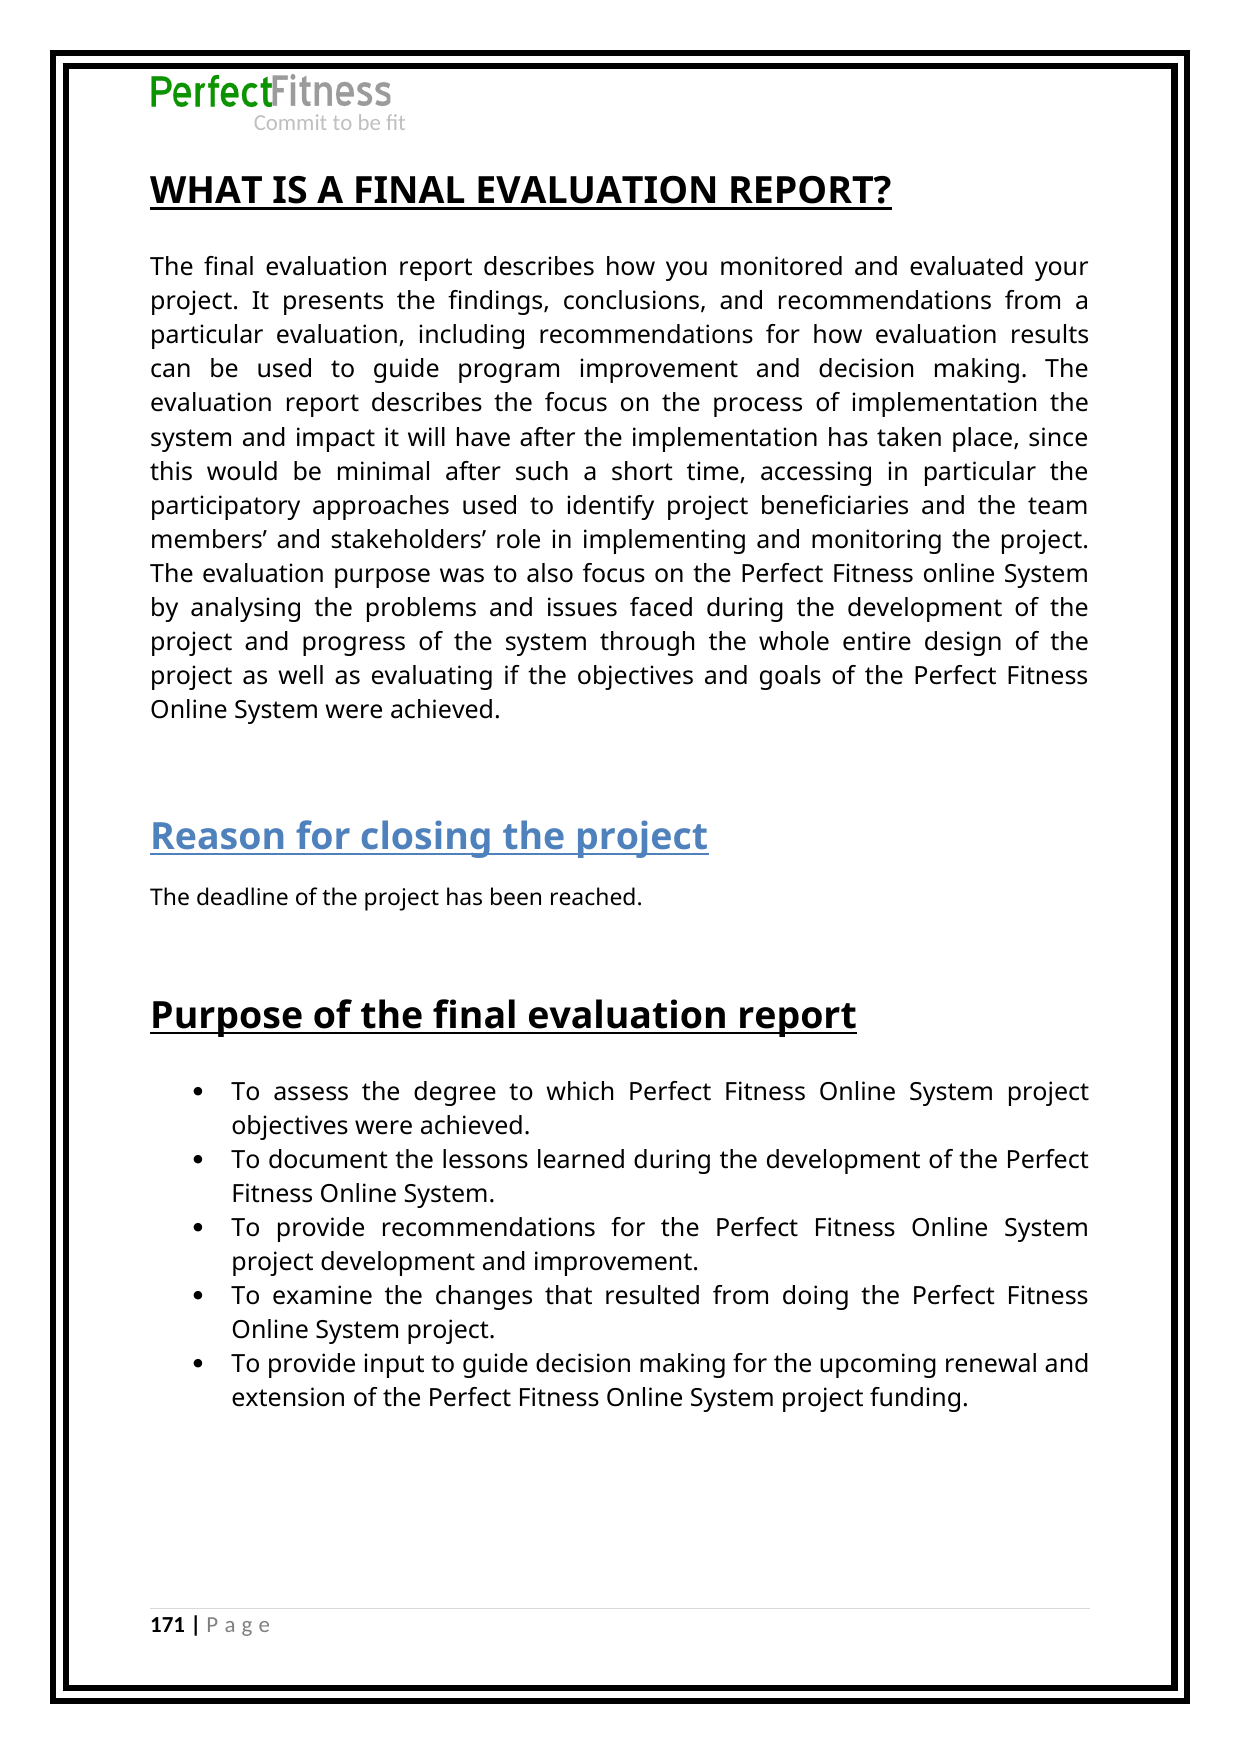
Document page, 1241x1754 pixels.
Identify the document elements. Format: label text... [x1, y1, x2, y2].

text The deadline of the project has been reached. [150, 881, 1090, 912]
list To assess the degree to which Perfect Fitness Online System project objectives were achieved. [194, 1073, 1090, 1142]
picture [150, 73, 391, 108]
subtitle Reason for closing the project [150, 809, 1090, 860]
list To provide input to guide decision making for the upcoming renewal and extension of the Perfect Fitness Online System project funding. [194, 1346, 1090, 1414]
text Purpose of the final evaluation report [150, 988, 1090, 1039]
list To document the lessons learned during the development of the Perfect Fitness Online System. [194, 1142, 1090, 1210]
text The final evaluation report describes how you monitored and evaluated your project. It presents the findings, conclusions, and recommendations from a particular evaluation, including recommendations for how evaluation results can be used to guide program improvement and decision making. The evaluation report describes the focus on the process of implementation the system and impact it will have after the implementation has taken place, since this would be minimal after such a short time, accessing in particular the participatory approaches used to identify project beneficiaries and the team members’ and stakeholders’ role in implementing and monitoring the project. The evaluation purpose was to also focus on the Perfect Fitness online System by analysing the problems and issues faced during the development of the project and progress of the system through the whole entire design of the project as well as evaluating if the objectives and goals of the Perfect Fitness Online System were achieved. [150, 249, 1090, 726]
list To provide recommendations for the Perfect Fitness Online System project development and improvement. [194, 1210, 1090, 1278]
text WHAT IS A FINAL EVALUATION REPORT? [150, 164, 1090, 215]
list To examine the changes that resulted from doing the Perfect Fitness Online System project. [194, 1278, 1090, 1346]
